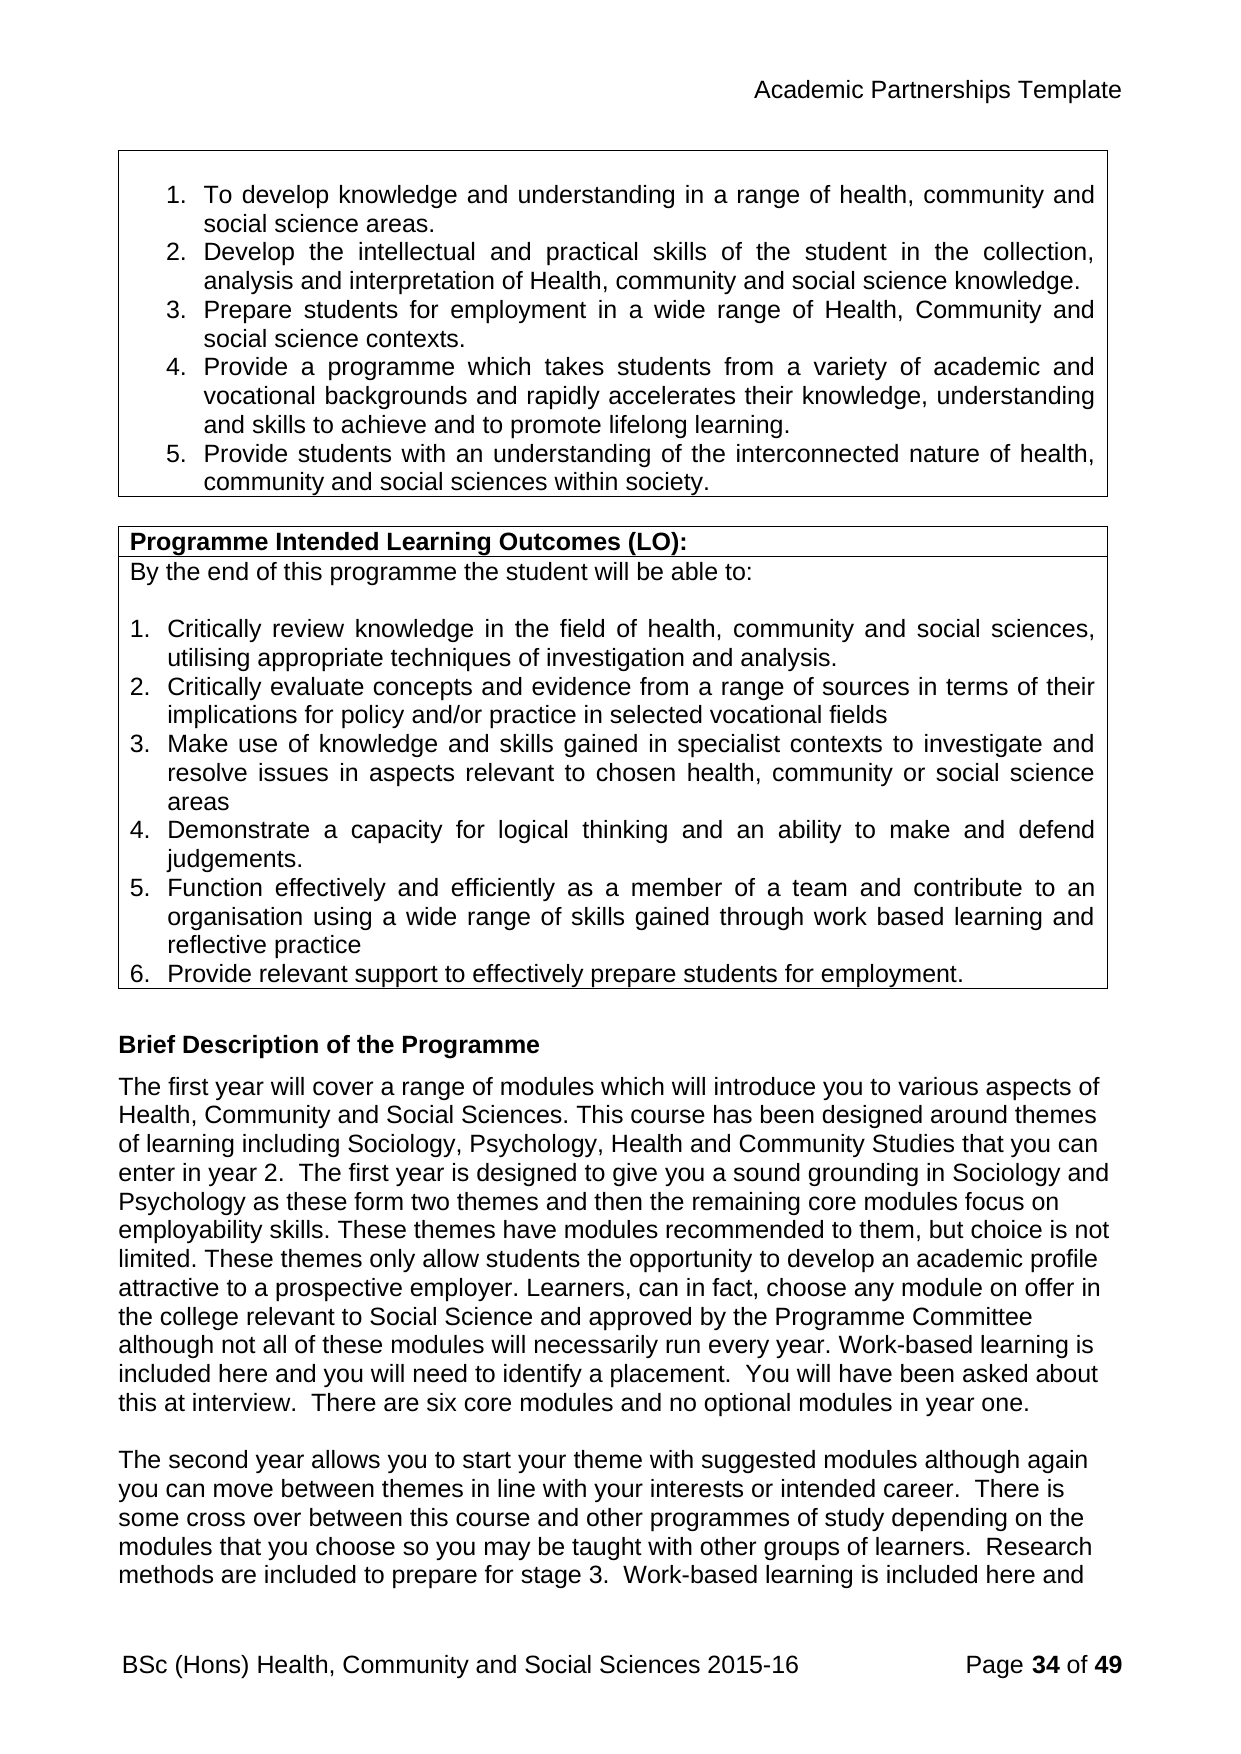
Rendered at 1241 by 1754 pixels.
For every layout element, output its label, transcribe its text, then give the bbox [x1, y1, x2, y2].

text The first year will cover a range of modules which will introduce you to various aspects of Health, Community and Social Sciences. This course has been designed around themes of learning including Sociology, Psychology, Health and Community Studies that you can enter in year 2. The first year is designed to give you a sound grounding in Sociology and Psychology as these form two themes and then the remaining core modules focus on employability skills. These themes have modules recommended to them, but choice is not limited. These themes only allow students the opportunity to develop an academic profile attractive to a prospective employer. Learners, can in fact, choose any module on offer in the college relevant to Social Science and approved by the Programme Committee although not all of these modules will necessarily run every year. Work-based learning is included here and you will need to identify a placement. You will have been asked about this at interview. There are six core modules and no optional modules in year one. [118, 1071, 1122, 1416]
table_cell By the end of this programme the student will be able to: Critically review knowledge in the field of health, community and social sciences, utilising appropriate techniques of investigation and analysis. Critically evaluate concepts and evidence from a range of sources in terms of their implications for policy and/or practice in selected vocational fields Make use of knowledge and skills gained in specialist contexts to investigate and resolve issues in aspects relevant to chosen health, community or social science areas Demonstrate a capacity for logical thinking and an ability to make and defend judgements. Function effectively and efficiently as a member of a team and contribute to an organisation using a wide range of skills gained through work based learning and reflective practice Provide relevant support to effectively prepare students for employment. [119, 557, 1107, 988]
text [118, 1445, 1122, 1589]
subtitle Brief Description of the Programme [118, 1030, 1122, 1059]
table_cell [119, 151, 1107, 496]
table_header Programme Intended Learning Outcomes (LO): [119, 527, 1107, 556]
